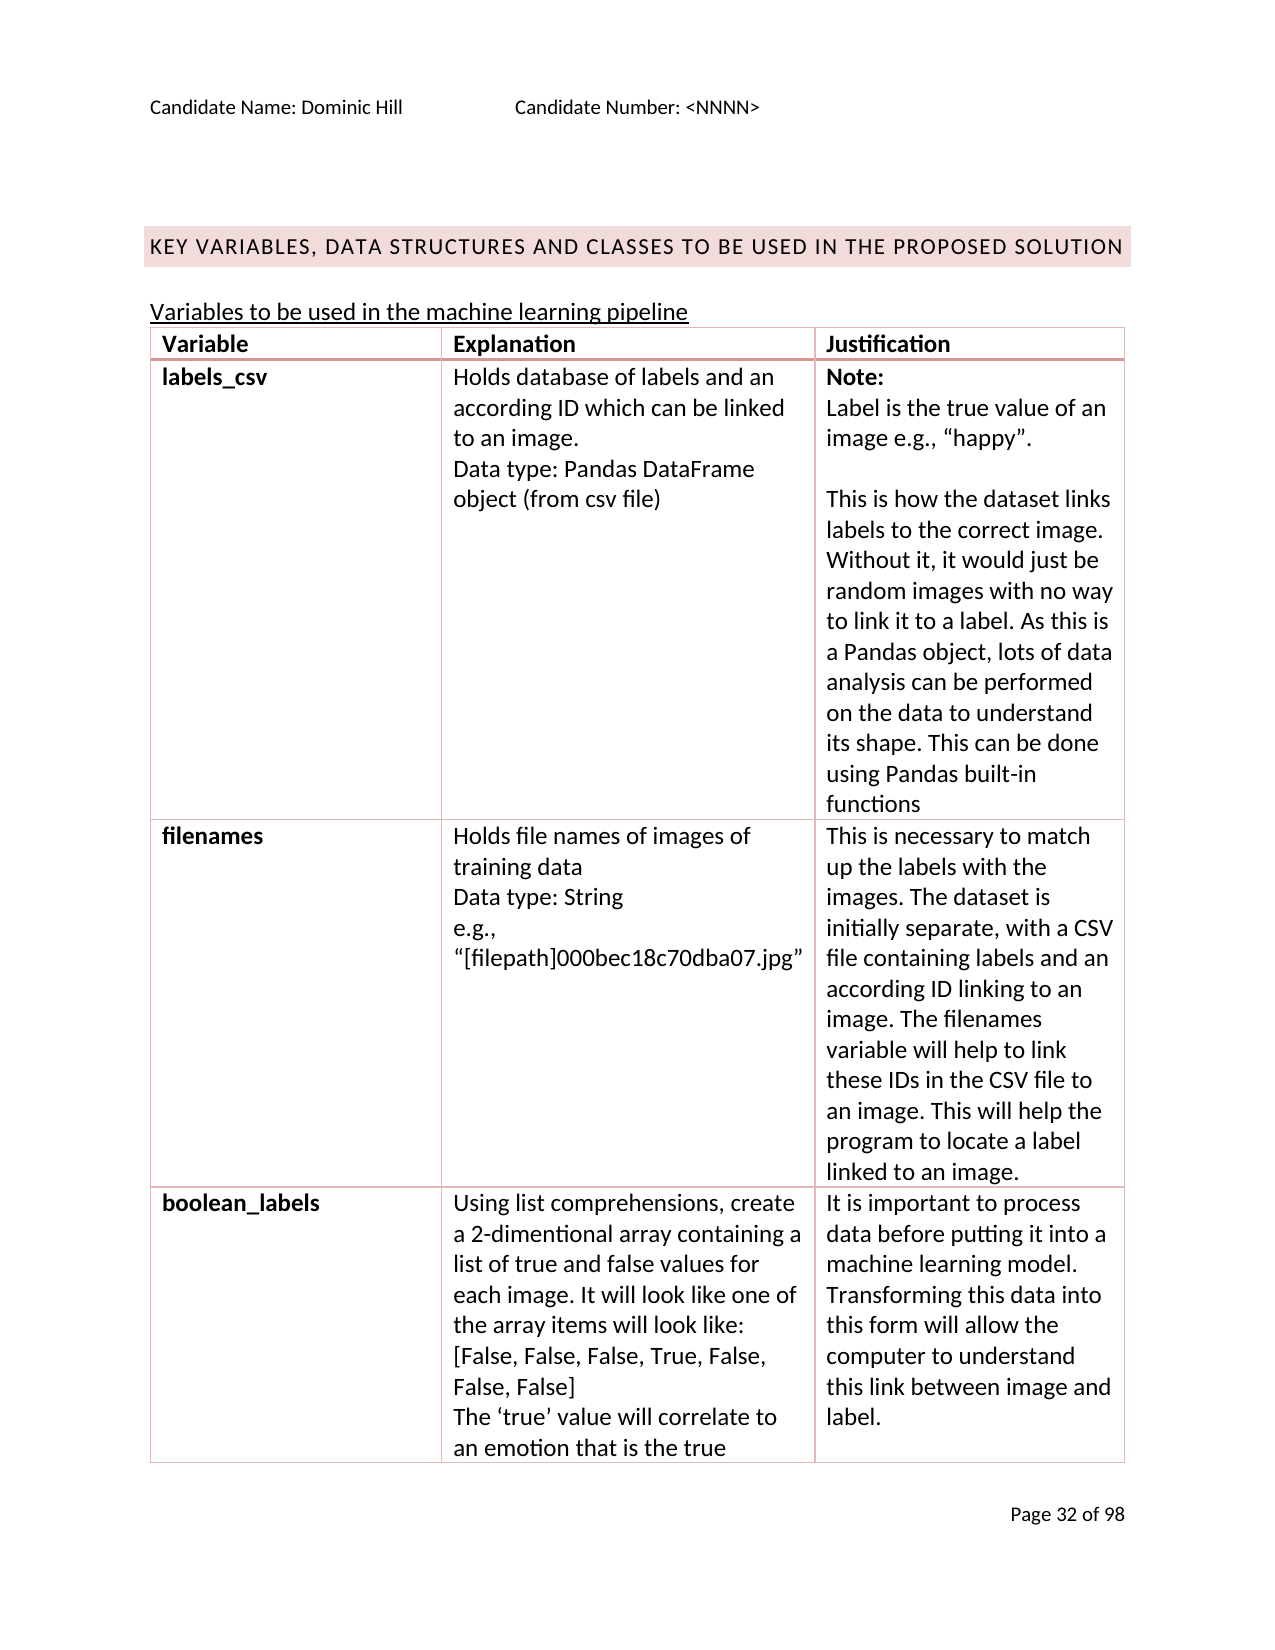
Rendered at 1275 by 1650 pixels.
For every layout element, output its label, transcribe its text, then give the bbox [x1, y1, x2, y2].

table_header Variable [151, 328, 441, 358]
text Variables to be used in the machine learning pipeline [150, 296, 1125, 327]
table_cell labels_csv [151, 361, 441, 819]
table_cell Holds database of labels and an according ID which can be linked to an image. Data type: Pandas DataFrame object (from csv file) [442, 361, 814, 819]
table_cell filenames [151, 820, 441, 1186]
table_cell This is necessary to match up the labels with the images. The dataset is initially separate, with a CSV file containing labels and an according ID linking to an image. The filenames variable will help to link these IDs in the CSV file to an image. This will help the program to locate a label linked to an image. [816, 820, 1124, 1186]
subtitle Key variables, data structures and classes to be used in the proposed solution [150, 232, 1125, 260]
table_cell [816, 1188, 1124, 1462]
table_cell Holds file names of images of training data Data type: String e.g., “[filepath]000bec18c70dba07.jpg” [442, 820, 814, 1186]
table_header Explanation [442, 328, 814, 358]
table_cell Note: Label is the true value of an image e.g., “happy”. This is how the dataset links labels to the correct image. Without it, it would just be random images with no way to link it to a label. As this is a Pandas object, lots of data analysis can be performed on the data to understand its shape. This can be done using Pandas built-in functions [816, 361, 1124, 819]
table_header Justification [816, 328, 1124, 358]
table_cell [442, 1188, 814, 1462]
table_cell boolean_labels [151, 1188, 441, 1462]
